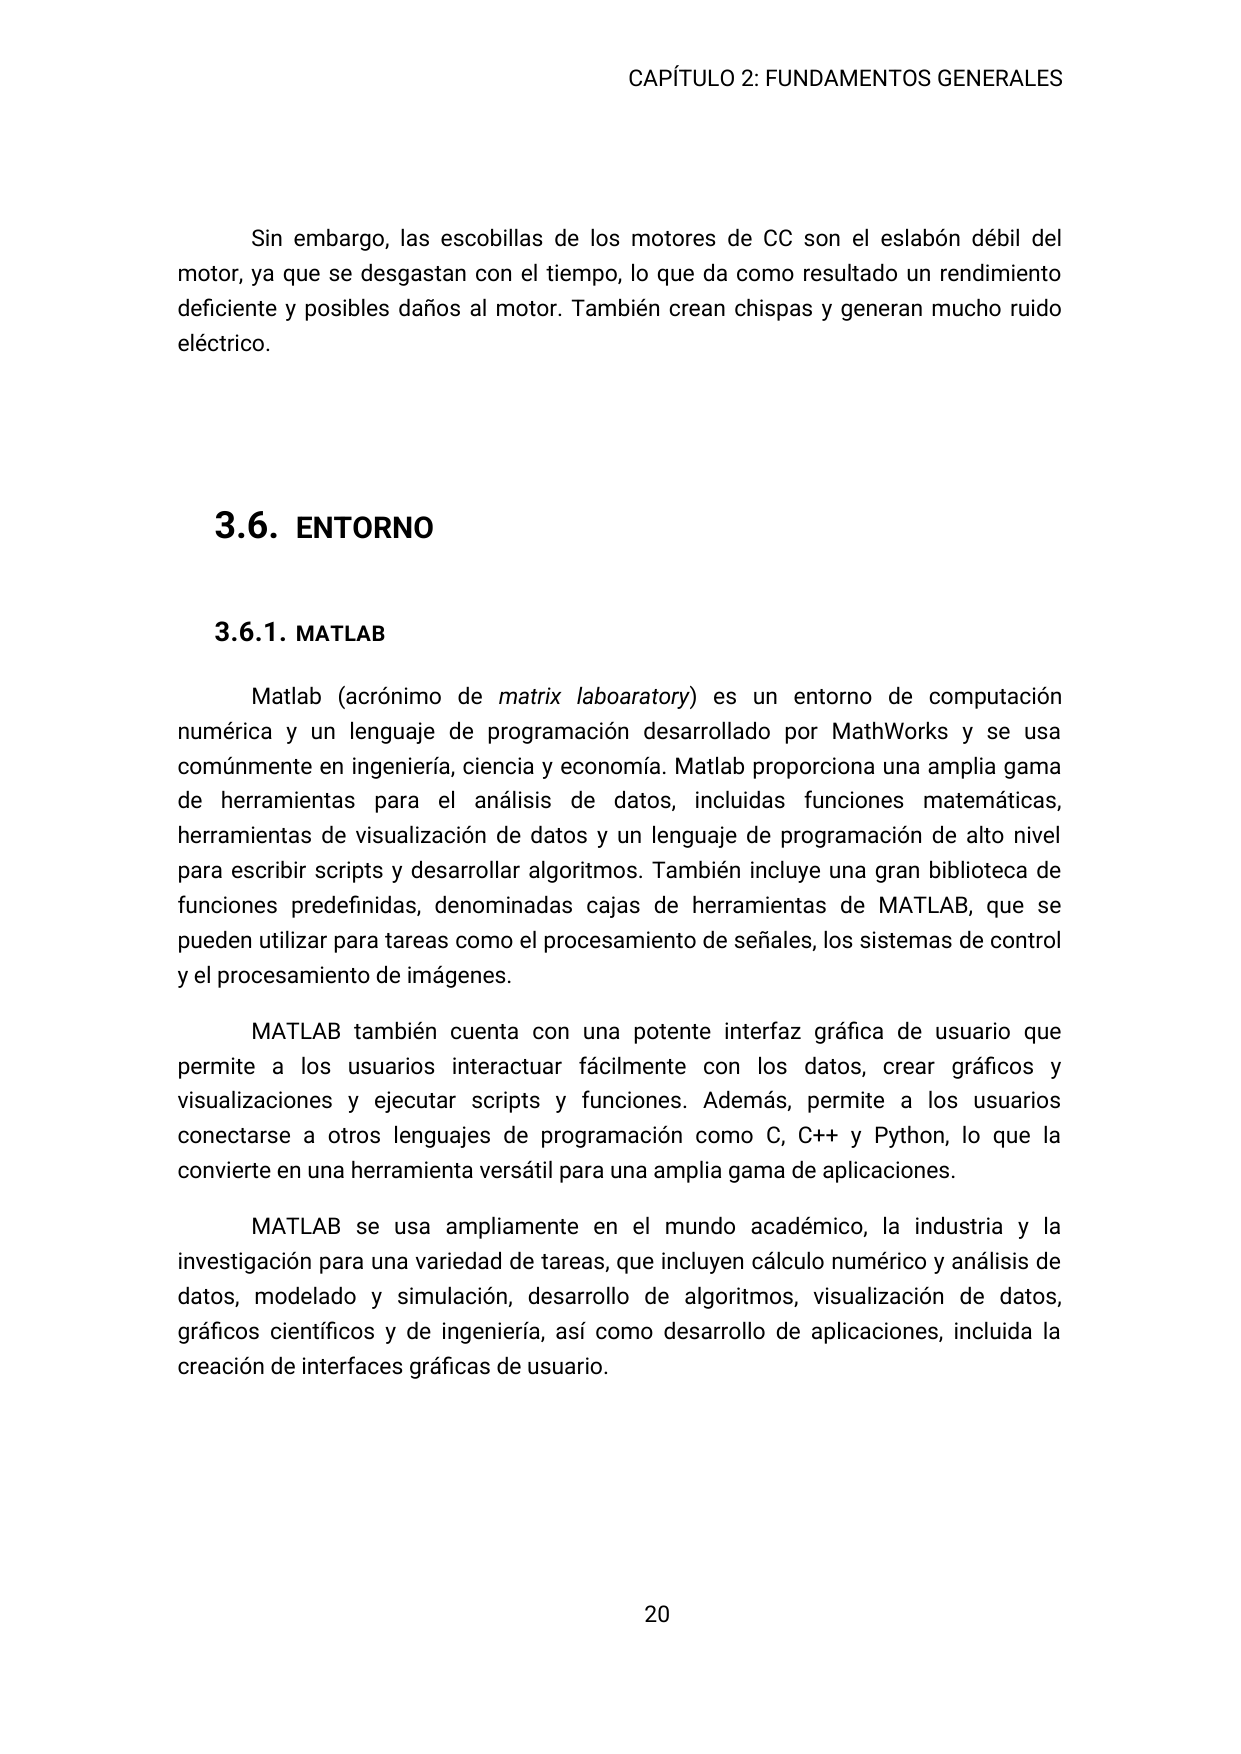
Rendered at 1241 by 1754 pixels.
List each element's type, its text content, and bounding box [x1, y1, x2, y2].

text Sin embargo, las escobillas de los motores de CC son el eslabón débil del motor, ya que se desgastan con el tiempo, lo que da como resultado un rendimiento deficiente y posibles daños al motor. También crean chispas y generan mucho ruido eléctrico. [177, 225, 1063, 357]
subtitle matlab [214, 616, 1063, 648]
subtitle entorno [214, 504, 1063, 548]
text MATLAB también cuenta con una potente interfaz gráfica de usuario que permite a los usuarios interactuar fácilmente con los datos, crear gráficos y visualizaciones y ejecutar scripts y funciones. Además, permite a los usuarios conectarse a otros lenguajes de programación como C, C++ y Python, lo que la convierte en una herramienta versátil para una amplia gama de aplicaciones. [177, 1018, 1063, 1184]
text MATLAB se usa ampliamente en el mundo académico, la industria y la investigación para una variedad de tareas, que incluyen cálculo numérico y análisis de datos, modelado y simulación, desarrollo de algoritmos, visualización de datos, gráficos científicos y de ingeniería, así como desarrollo de aplicaciones, incluida la creación de interfaces gráficas de usuario. [177, 1213, 1063, 1380]
text Matlab (acrónimo de matrix laboaratory) es un entorno de computación numérica y un lenguaje de programación desarrollado por MathWorks y se usa comúnmente en ingeniería, ciencia y economía. Matlab proporciona una amplia gama de herramientas para el análisis de datos, incluidas funciones matemáticas, herramientas de visualización de datos y un lenguaje de programación de alto nivel para escribir scripts y desarrollar algoritmos. También incluye una gran biblioteca de funciones predefinidas, denominadas cajas de herramientas de MATLAB, que se pueden utilizar para tareas como el procesamiento de señales, los sistemas de control y el procesamiento de imágenes. [177, 683, 1063, 989]
